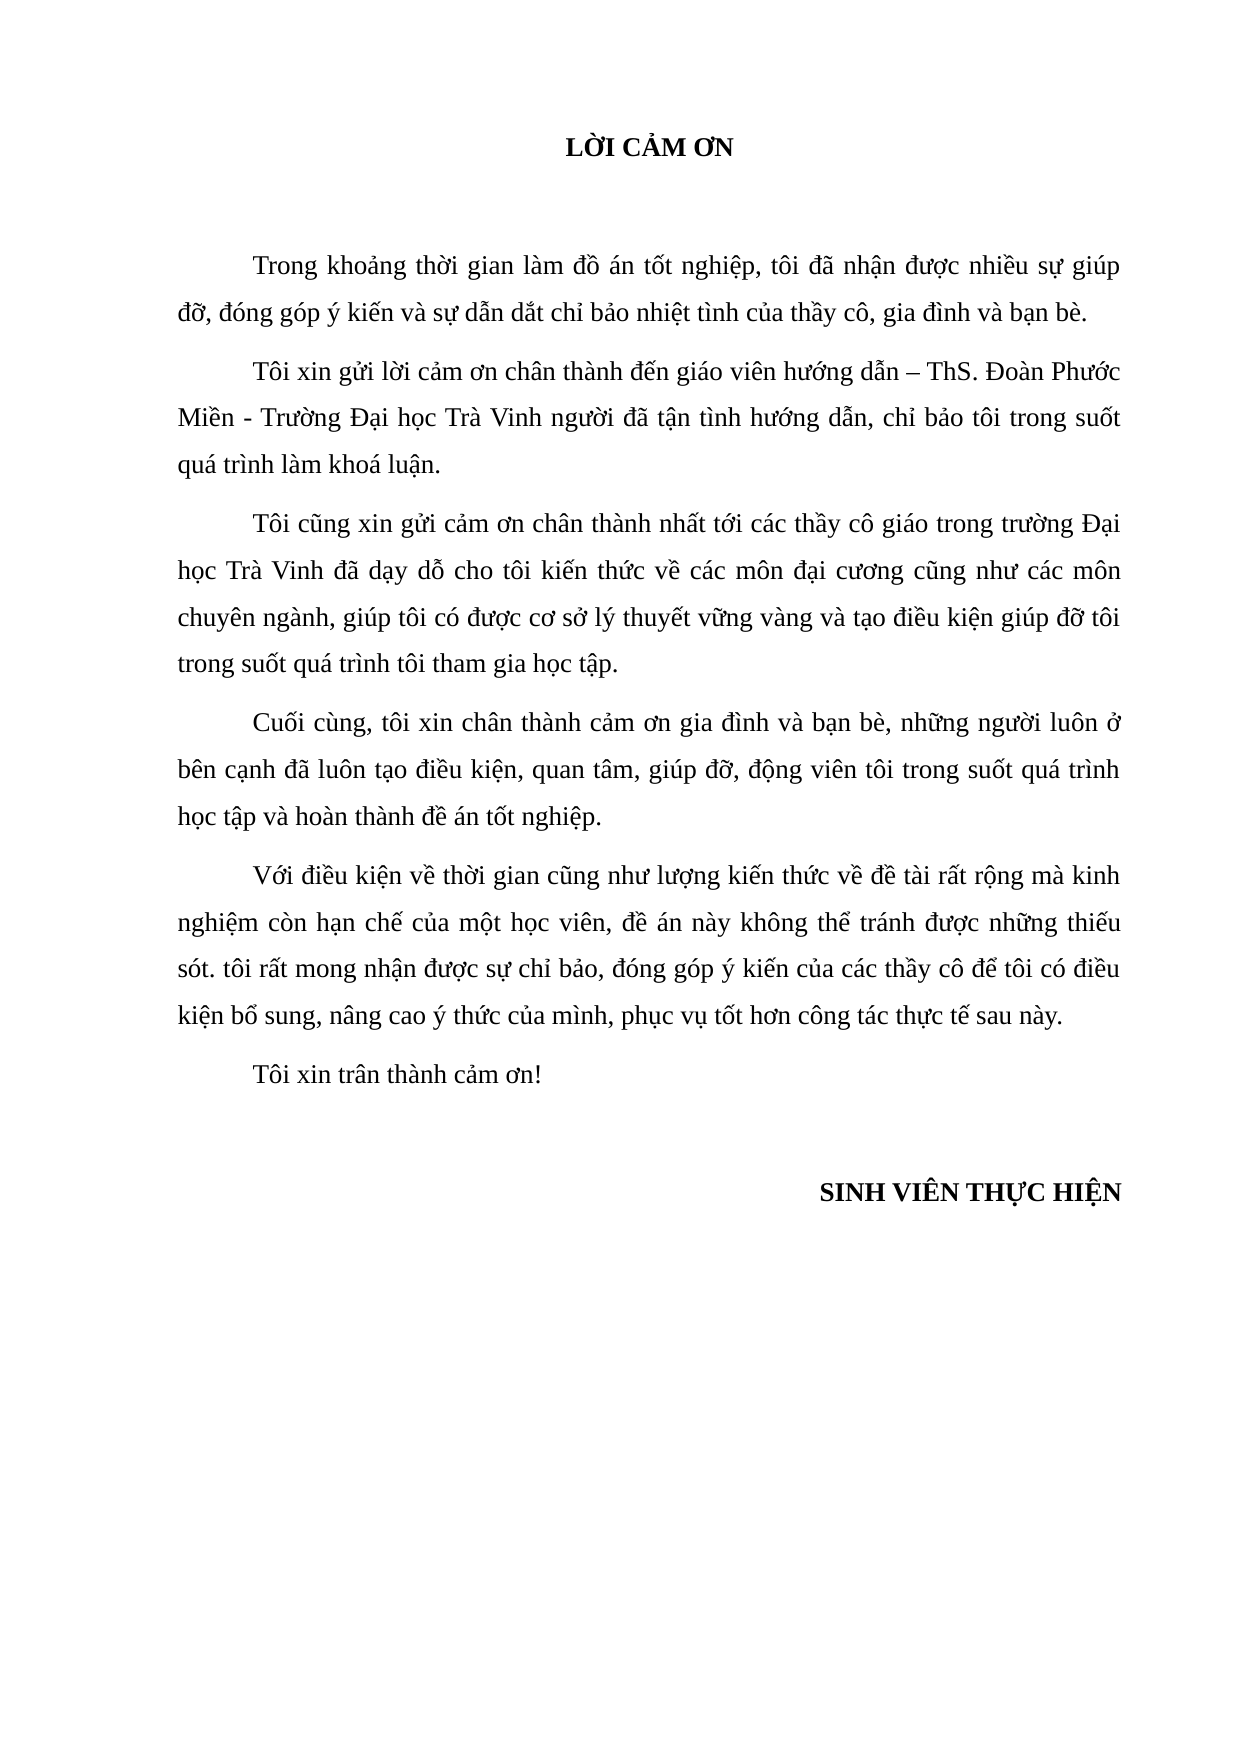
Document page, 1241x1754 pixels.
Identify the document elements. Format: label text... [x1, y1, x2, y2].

text LỜI CẢM ƠN [177, 131, 1122, 162]
text Cuối cùng, tôi xin chân thành cảm ơn gia đình và bạn bè, những người luôn ở bên cạnh đã luôn tạo điều kiện, quan tâm, giúp đỡ, động viên tôi trong suốt quá trình học tập và hoàn thành đề án tốt nghiệp. [177, 706, 1122, 831]
text Với điều kiện về thời gian cũng như lượng kiến thức về đề tài rất rộng mà kinh nghiệm còn hạn chế của một học viên, đề án này không thể tránh được những thiếu sót. tôi rất mong nhận được sự chỉ bảo, đóng góp ý kiến của các thầy cô để tôi có điều kiện bổ sung, nâng cao ý thức của mình, phục vụ tốt hơn công tác thực tế sau này. [177, 859, 1122, 1030]
text Tôi cũng xin gửi cảm ơn chân thành nhất tới các thầy cô giáo trong trường Đại học Trà Vinh đã dạy dỗ cho tôi kiến thức về các môn đại cương cũng như các môn chuyên ngành, giúp tôi có được cơ sở lý thuyết vững vàng và tạo điều kiện giúp đỡ tôi trong suốt quá trình tôi tham gia học tập. [177, 507, 1122, 678]
text Tôi xin trân thành cảm ơn! [177, 1058, 1122, 1089]
text Tôi xin gửi lời cảm ơn chân thành đến giáo viên hướng dẫn – ThS. Đoàn Phước Miền - Trường Đại học Trà Vinh người đã tận tình hướng dẫn, chỉ bảo tôi trong suốt quá trình làm khoá luận. [177, 355, 1122, 479]
text SINH VIÊN THỰC HIỆN [177, 1176, 1122, 1208]
text Trong khoảng thời gian làm đồ án tốt nghiệp, tôi đã nhận được nhiều sự giúp đỡ, đóng góp ý kiến và sự dẫn dắt chỉ bảo nhiệt tình của thầy cô, gia đình và bạn bè. [177, 249, 1122, 327]
